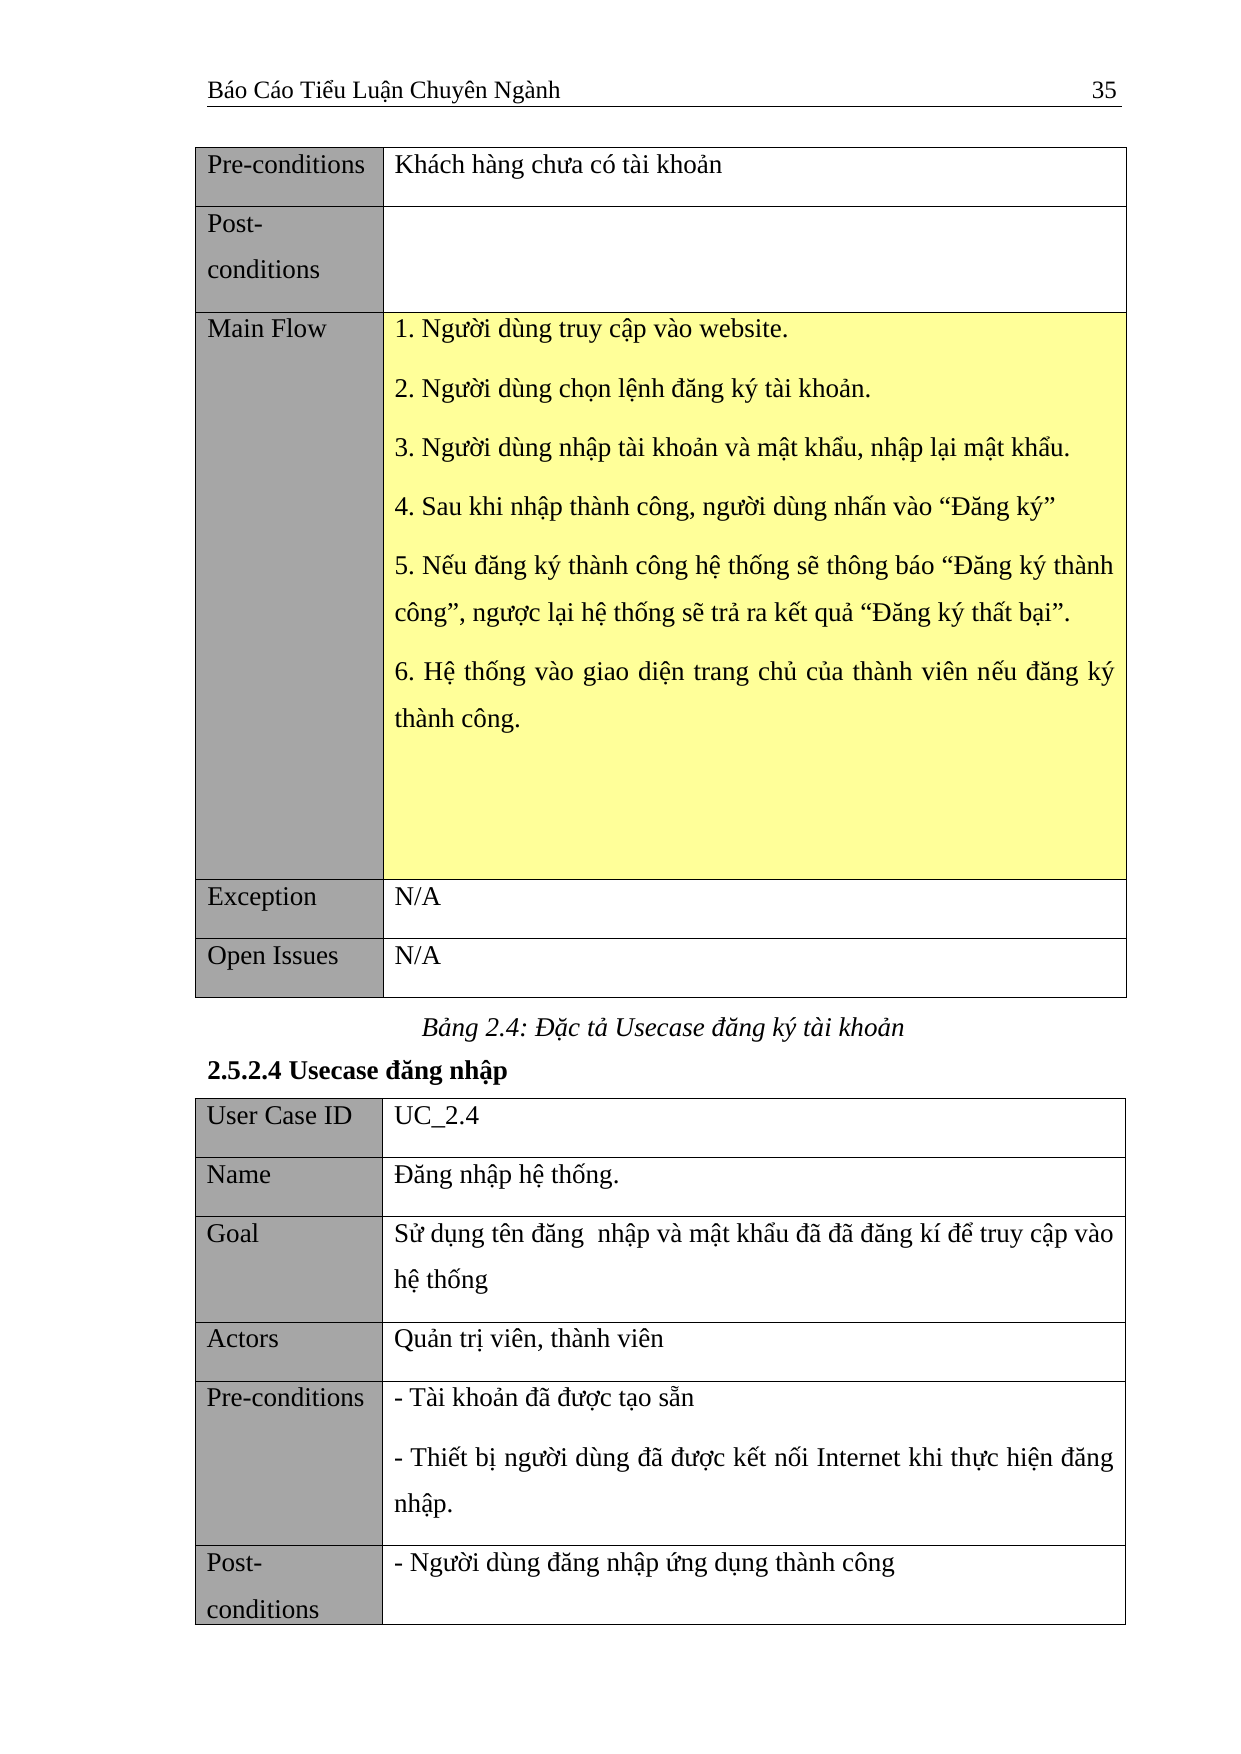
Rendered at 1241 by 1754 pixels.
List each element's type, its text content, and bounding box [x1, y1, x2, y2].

table_cell Actors [196, 1323, 382, 1381]
table_cell - Tài khoản đã được tạo sẵn - Thiết bị người dùng đã được kết nối Internet khi thực hiện đăng nhập. [383, 1382, 1125, 1545]
table_cell N/A [384, 939, 1126, 997]
text Bảng 2.4: Đặc tả Usecase đăng ký tài khoản [207, 1011, 1122, 1042]
table_cell 1. Người dùng truy cập vào website. 2. Người dùng chọn lệnh đăng ký tài khoản. 3. Người dùng nhập tài khoản và mật khẩu, nhập lại mật khẩu. 4. Sau khi nhập thành công, người dùng nhấn vào “Đăng ký” 5. Nếu đăng ký thành công hệ thống sẽ thông báo “Đăng ký thành công”, ngược lại hệ thống sẽ trả ra kết quả “Đăng ký thất bại”. 6. Hệ thống vào giao diện trang chủ của thành viên nếu đăng ký thành công. [384, 313, 1126, 879]
table_cell Exception [196, 880, 383, 938]
table_header User Case ID [196, 1099, 382, 1157]
table_cell Post-conditions [196, 1546, 382, 1624]
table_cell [383, 1546, 1125, 1624]
table_cell Quản trị viên, thành viên [383, 1323, 1125, 1381]
table_cell Name [196, 1158, 382, 1216]
table_header UC_2.4 [383, 1099, 1125, 1157]
table_cell [384, 207, 1126, 312]
table_cell Open Issues [196, 939, 383, 997]
table_cell Post-conditions [196, 207, 383, 312]
table_cell Đăng nhập hệ thống. [383, 1158, 1125, 1216]
table_cell Goal [196, 1217, 382, 1322]
table_cell Pre-conditions [196, 148, 383, 206]
table_cell Main Flow [196, 313, 383, 879]
table_cell N/A [384, 880, 1126, 938]
table_cell Pre-conditions [196, 1382, 382, 1545]
table_cell Khách hàng chưa có tài khoản [384, 148, 1126, 206]
subtitle 2.5.2.4 Usecase đăng nhập [207, 1054, 1122, 1086]
table_cell Sử dụng tên đăng nhập và mật khẩu đã đã đăng kí để truy cập vào hệ thống [383, 1217, 1125, 1322]
